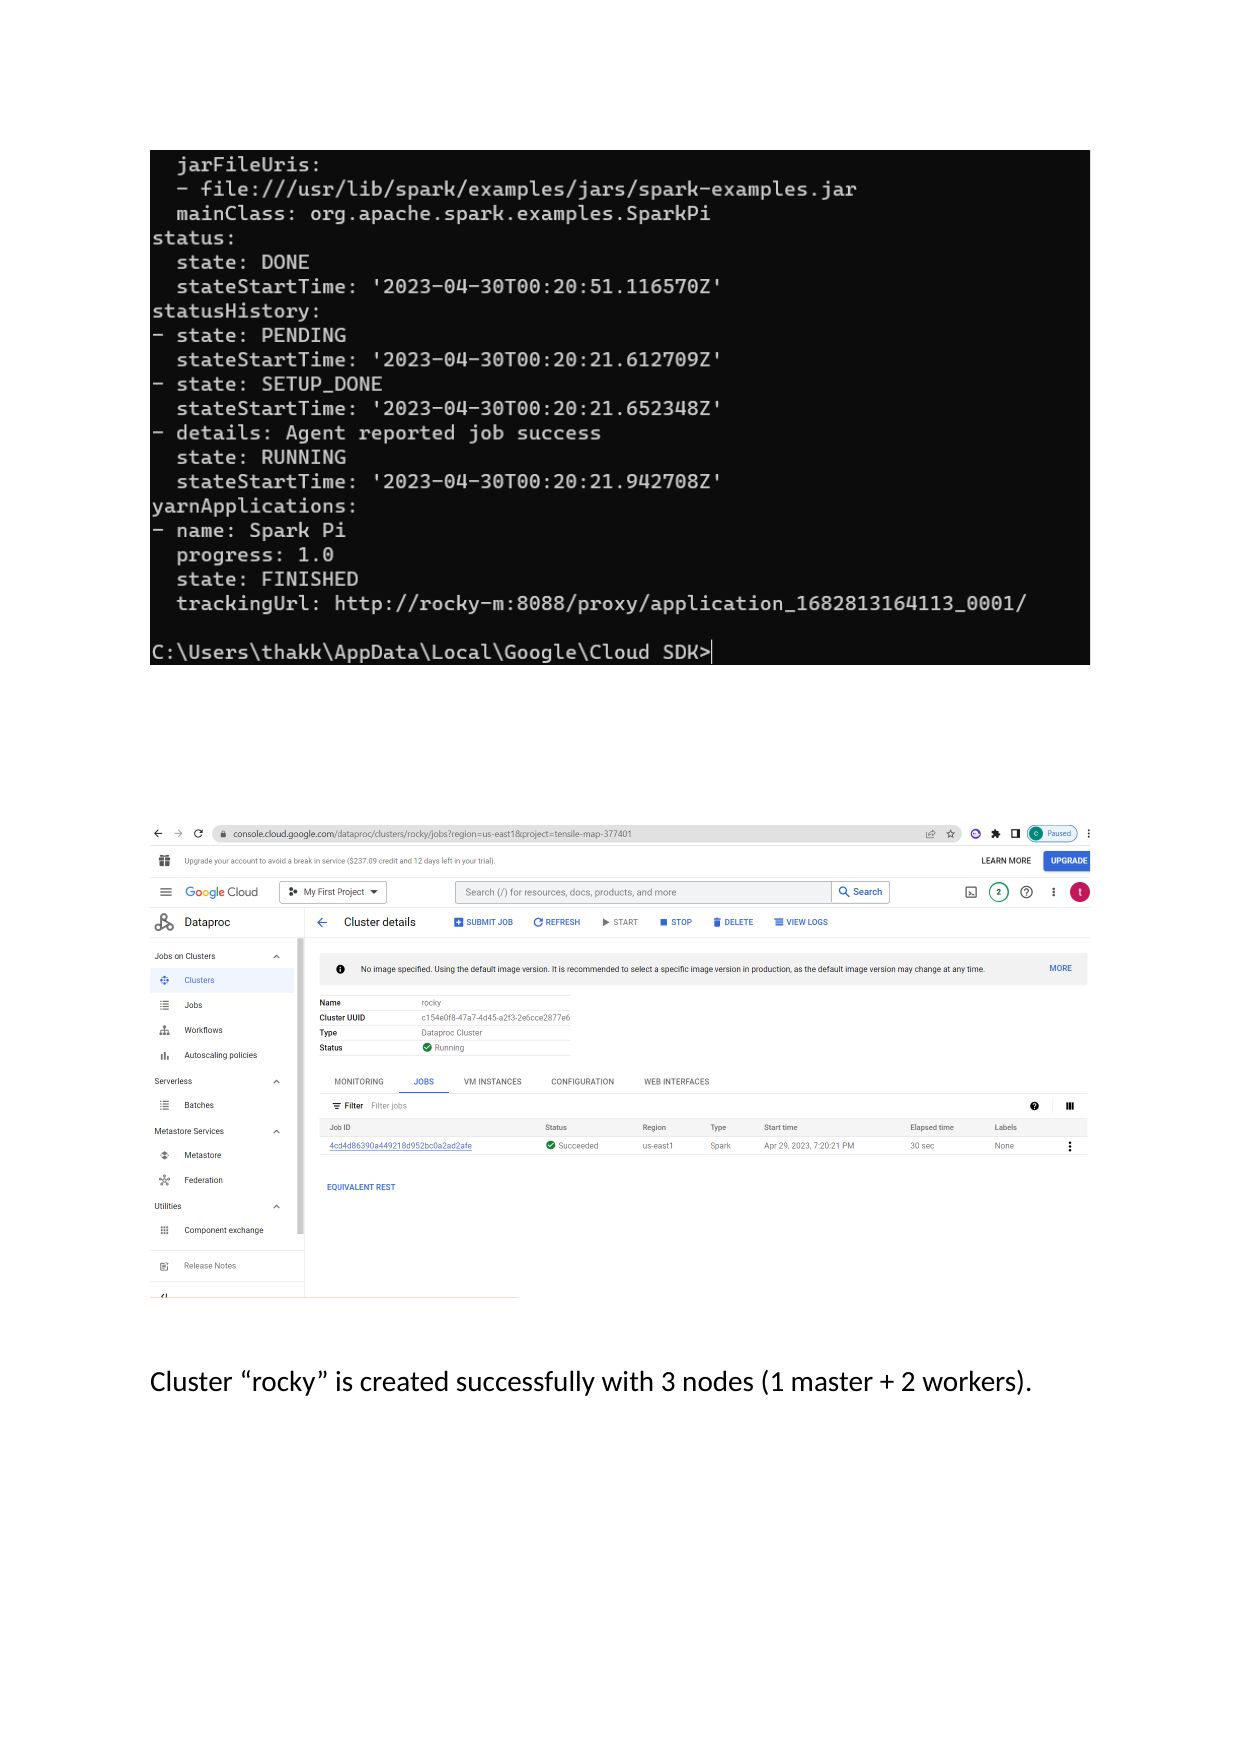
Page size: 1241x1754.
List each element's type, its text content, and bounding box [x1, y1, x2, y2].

picture [150, 823, 1091, 1298]
picture [150, 150, 1091, 665]
text Cluster “rocky” is created successfully with 3 nodes (1 master + 2 workers). [150, 1363, 1090, 1399]
